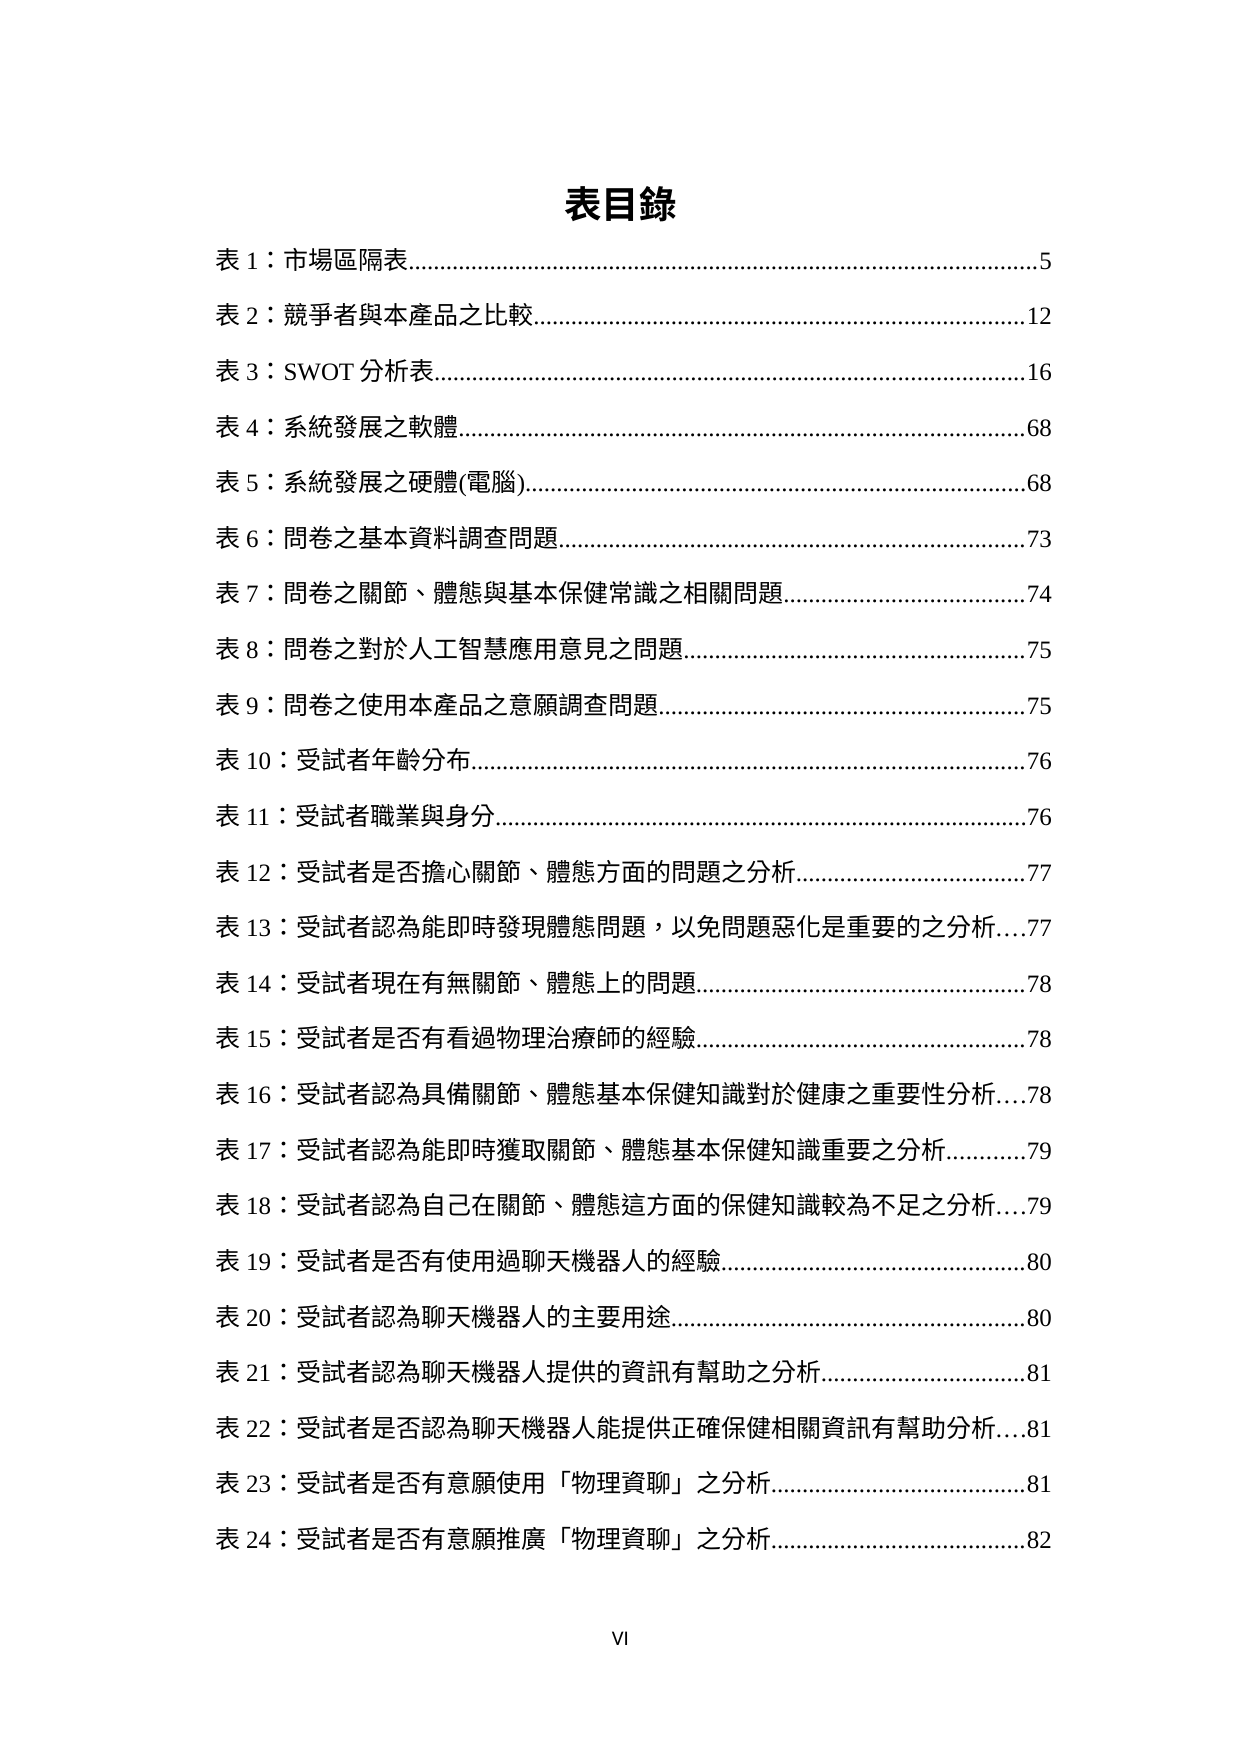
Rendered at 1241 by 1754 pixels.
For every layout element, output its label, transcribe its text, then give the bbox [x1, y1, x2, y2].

text 表 22：受試者是否認為聊天機器人能提供正確保健相關資訊有幫助分析 81 [215, 1408, 1053, 1445]
text 表 21：受試者認為聊天機器人提供的資訊有幫助之分析 81 [215, 1352, 1053, 1389]
text 表 7：問卷之關節、體態與基本保健常識之相關問題 74 [215, 573, 1053, 611]
text 表 13：受試者認為能即時發現體態問題，以免問題惡化是重要的之分析 77 [215, 907, 1053, 944]
text 表 8：問卷之對於人工智慧應用意見之問題 75 [215, 629, 1053, 666]
text 表 16：受試者認為具備關節、體態基本保健知識對於健康之重要性分析 78 [215, 1074, 1053, 1111]
text 表 3：SWOT分析表 16 [215, 351, 1053, 388]
text 表目錄 [187, 164, 1053, 239]
text 表 15：受試者是否有看過物理治療師的經驗 78 [215, 1018, 1053, 1056]
text 表 19：受試者是否有使用過聊天機器人的經驗 80 [215, 1241, 1053, 1278]
text 表 10：受試者年齡分布 76 [215, 740, 1053, 778]
text 表 12：受試者是否擔心關節、體態方面的問題之分析 77 [215, 851, 1053, 889]
text 表 18：受試者認為自己在關節、體態這方面的保健知識較為不足之分析 79 [215, 1185, 1053, 1223]
text 表 20：受試者認為聊天機器人的主要用途 80 [215, 1296, 1053, 1334]
text 表 5：系統發展之硬體(電腦) 68 [215, 462, 1053, 499]
text 表 6：問卷之基本資料調查問題 73 [215, 518, 1053, 555]
text 表 23：受試者是否有意願使用「物理資聊」之分析 81 [215, 1463, 1053, 1501]
text 表 24：受試者是否有意願推廣「物理資聊」之分析 82 [215, 1519, 1053, 1556]
text 表 9：問卷之使用本產品之意願調查問題 75 [215, 684, 1053, 722]
text 表 17：受試者認為能即時獲取關節、體態基本保健知識重要之分析 79 [215, 1129, 1053, 1167]
text 表 11：受試者職業與身分 76 [215, 796, 1053, 833]
text 表 14：受試者現在有無關節、體態上的問題 78 [215, 963, 1053, 1000]
text 表 4：系統發展之軟體 68 [215, 406, 1053, 444]
text 表 2：競爭者與本產品之比較 12 [215, 295, 1053, 333]
text 表 1：市場區隔表 5 [215, 239, 1053, 277]
